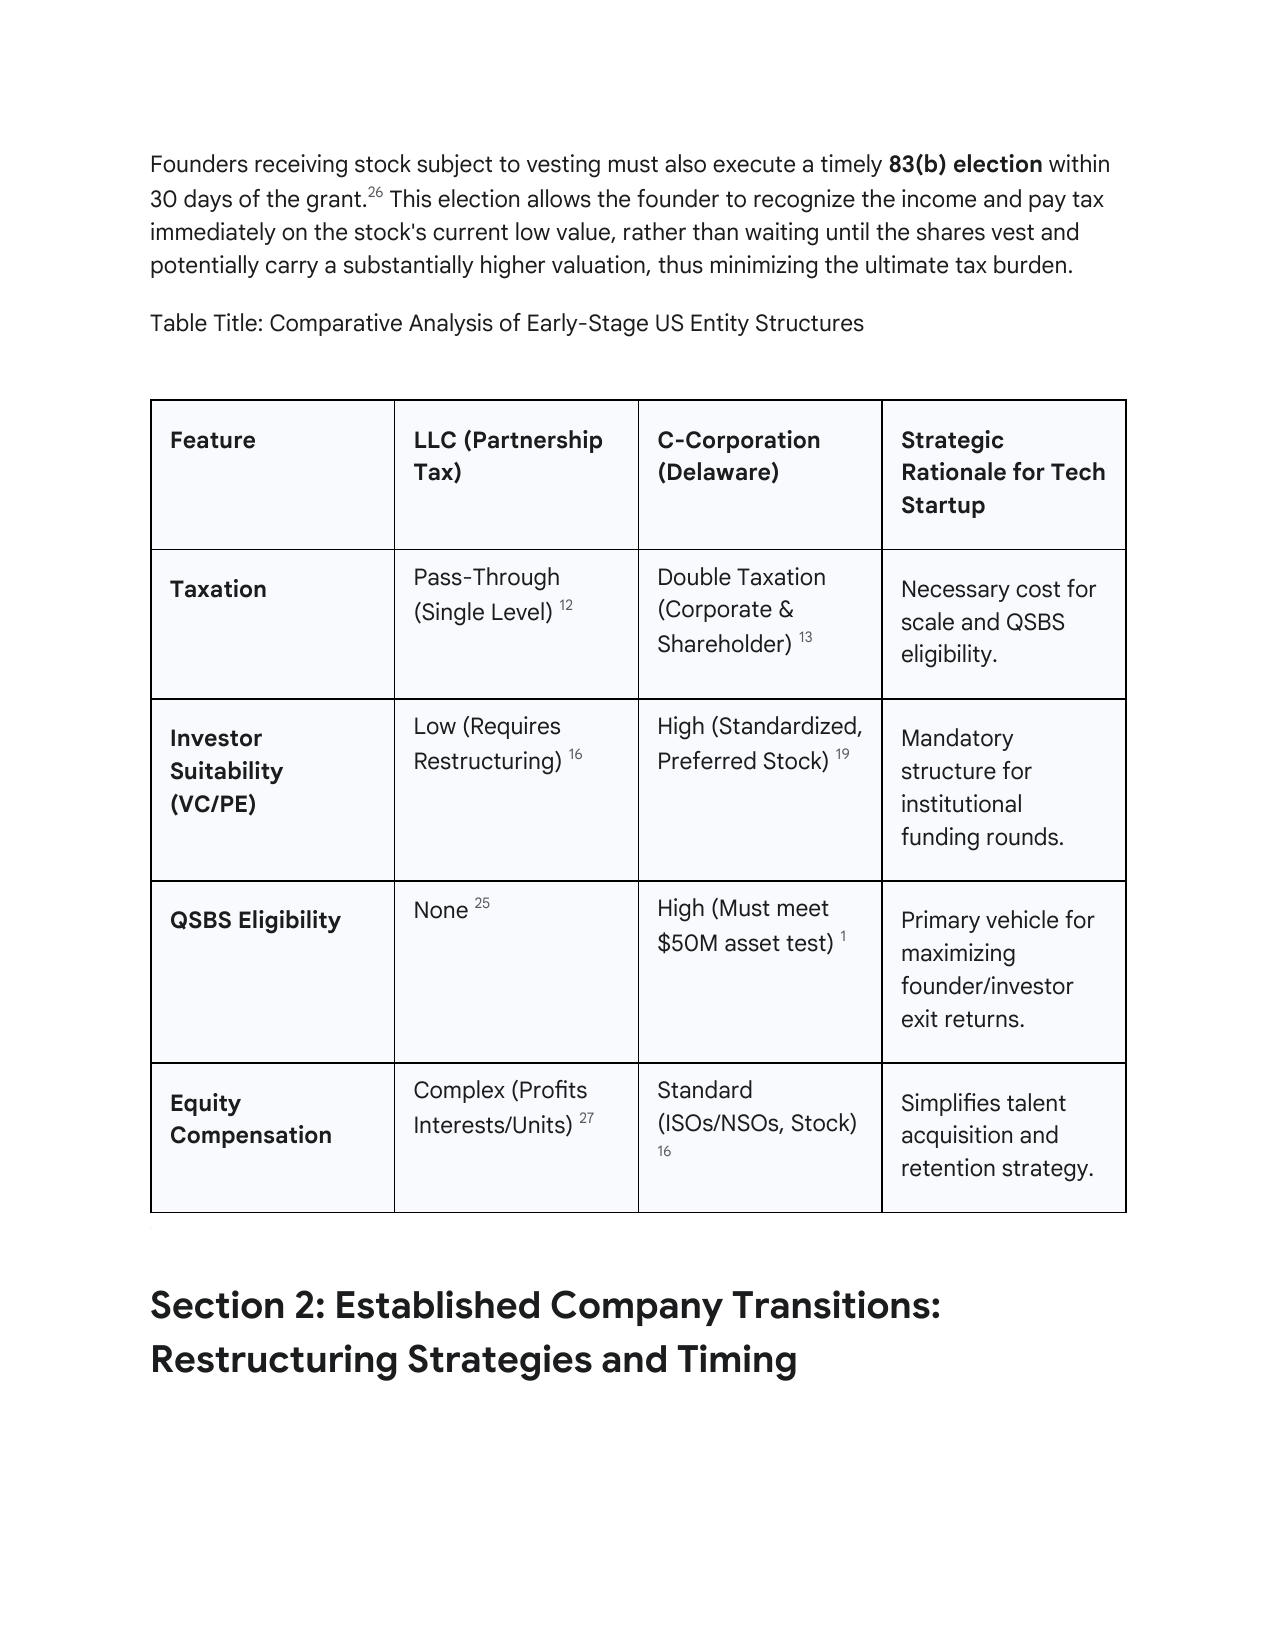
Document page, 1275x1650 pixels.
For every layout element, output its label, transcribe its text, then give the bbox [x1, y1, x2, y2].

table_header LLC (Partnership Tax) [395, 401, 638, 549]
table_cell Double Taxation (Corporate & Shareholder) 13 [639, 550, 881, 698]
text Table Title: Comparative Analysis of Early-Stage US Entity Structures [150, 309, 1125, 338]
table_header Feature [152, 401, 394, 549]
table_cell Mandatory structure for institutional funding rounds. [883, 700, 1125, 880]
table_header C-Corporation (Delaware) [639, 401, 881, 549]
table_cell None 25 [395, 882, 638, 1062]
table_cell High (Must meet $50M asset test) 1 [639, 882, 881, 1062]
table_cell Equity Compensation [152, 1064, 394, 1212]
table_cell High (Standardized, Preferred Stock) 19 [639, 700, 881, 880]
text Founders receiving stock subject to vesting must also execute a timely 83(b) election within 30 days of the grant.26 This election allows the founder to recognize the income and pay tax immediately on the stock's current low value, rather than waiting until the shares vest and potentially carry a substantially higher valuation, thus minimizing the ultimate tax burden. [150, 150, 1125, 280]
table_cell Taxation [152, 550, 394, 698]
table_cell Standard (ISOs/NSOs, Stock) 16 [639, 1064, 881, 1212]
table_cell Complex (Profits Interests/Units) 27 [395, 1064, 638, 1212]
table_cell Necessary cost for scale and QSBS eligibility. [883, 550, 1125, 698]
table_header Strategic Rationale for Tech Startup [883, 401, 1125, 549]
subtitle Section 2: Established Company Transitions: Restructuring Strategies and Timing [150, 1282, 1125, 1383]
table_cell QSBS Eligibility [152, 882, 394, 1062]
table_cell Investor Suitability (VC/PE) [152, 700, 394, 880]
table_cell Pass-Through (Single Level) 12 [395, 550, 638, 698]
table_cell Low (Requires Restructuring) 16 [395, 700, 638, 880]
table_cell Primary vehicle for maximizing founder/investor exit returns. [883, 882, 1125, 1062]
table_cell Simplifies talent acquisition and retention strategy. [883, 1064, 1125, 1212]
